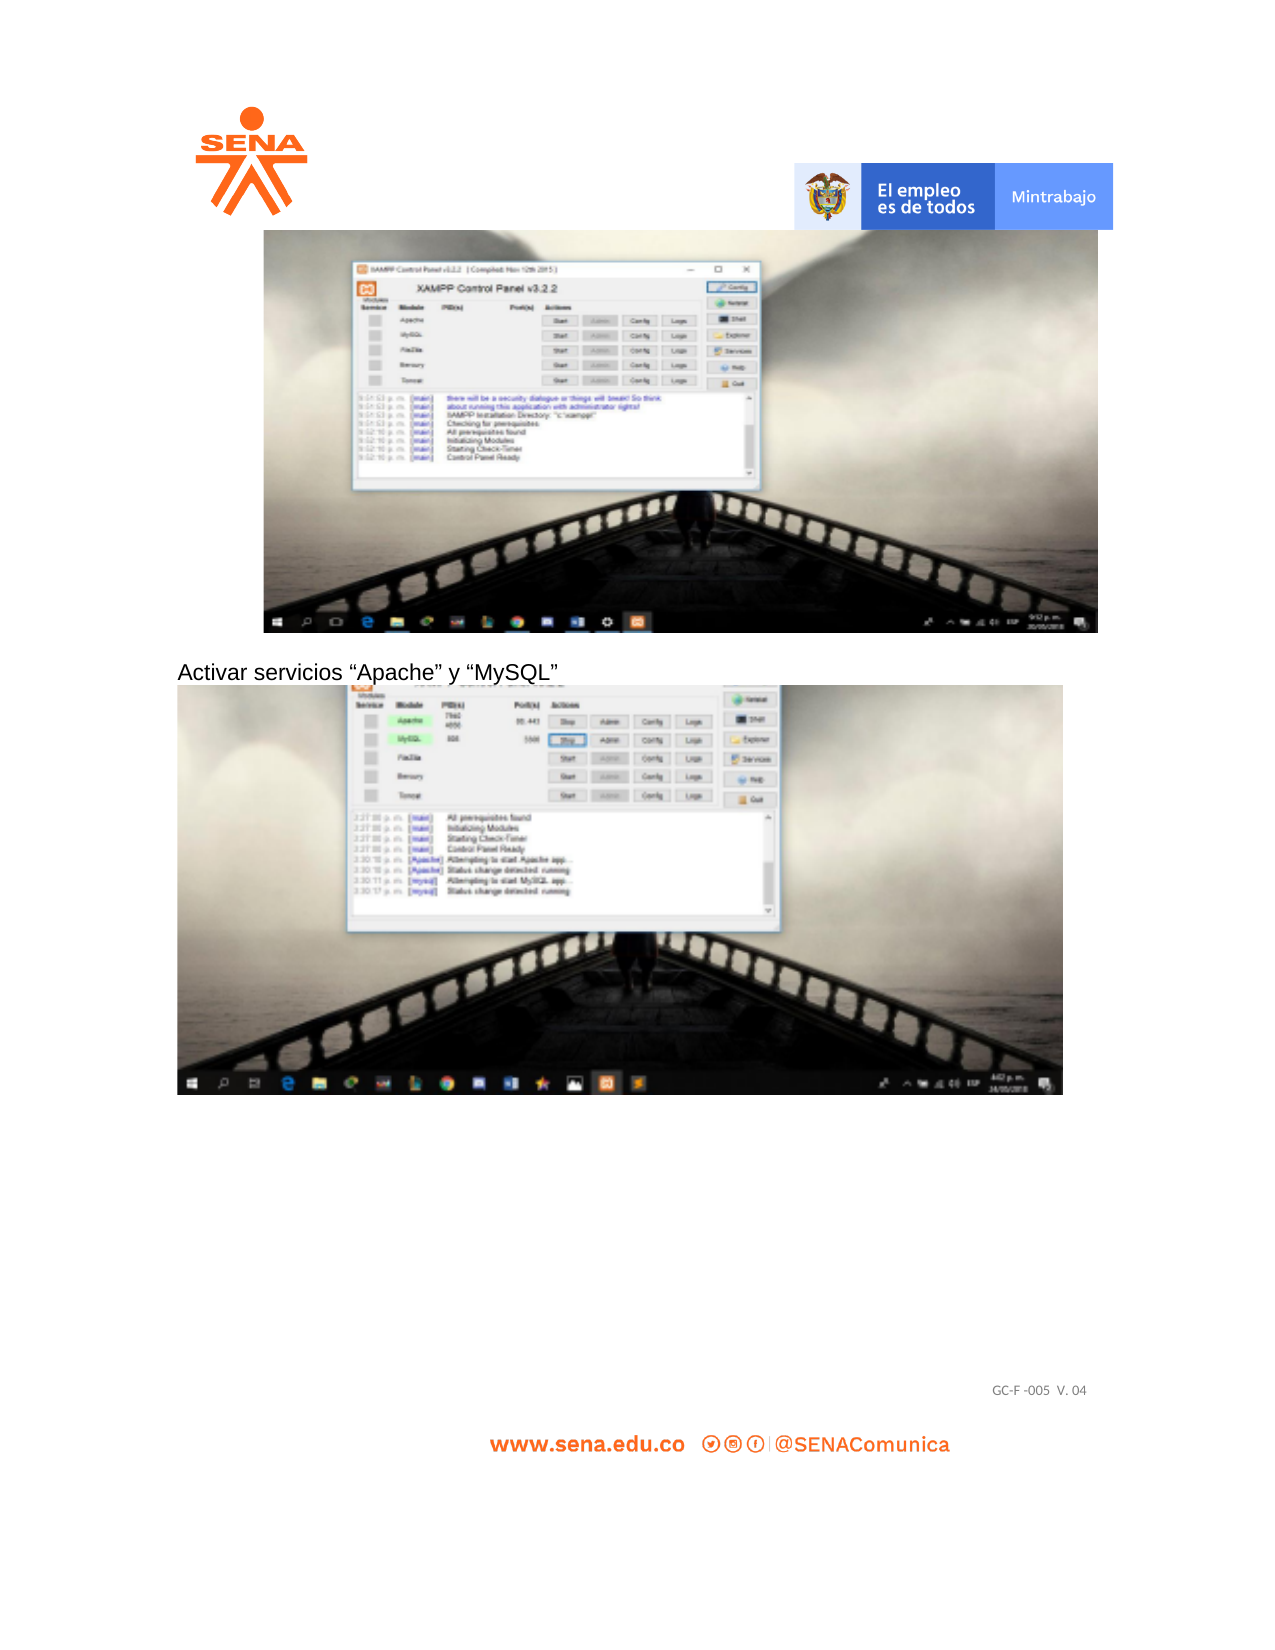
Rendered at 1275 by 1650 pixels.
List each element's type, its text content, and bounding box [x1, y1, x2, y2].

picture [478, 1423, 960, 1464]
picture [177, 85, 1114, 633]
text Activar servicios “Apache” y “MySQL” [177, 659, 1098, 686]
picture [177, 685, 1063, 1095]
